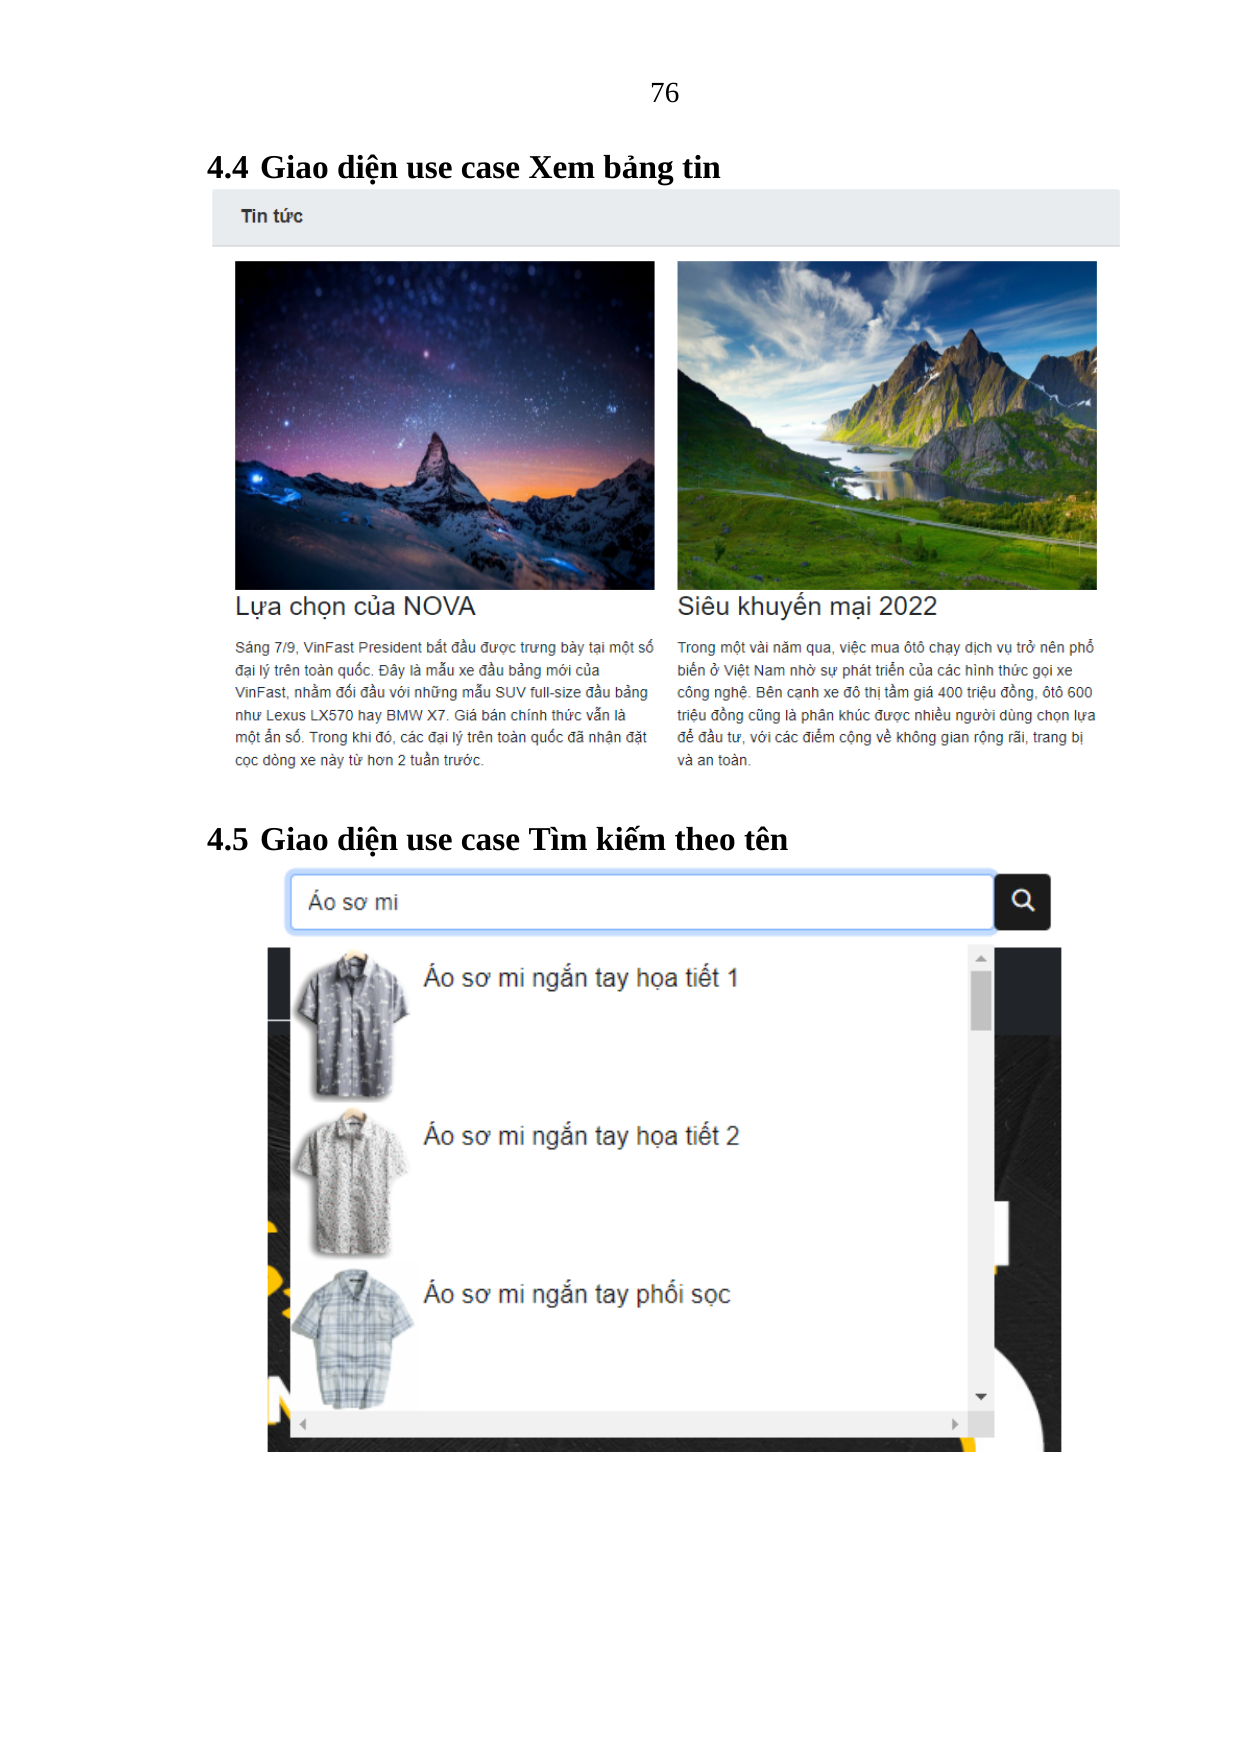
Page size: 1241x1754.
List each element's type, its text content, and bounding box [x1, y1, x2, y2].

picture [206, 186, 1123, 782]
subtitle Giao diện use case Xem bảng tin [207, 148, 1122, 186]
picture [267, 857, 1062, 1452]
subtitle Giao diện use case Tìm kiếm theo tên [207, 819, 1122, 858]
